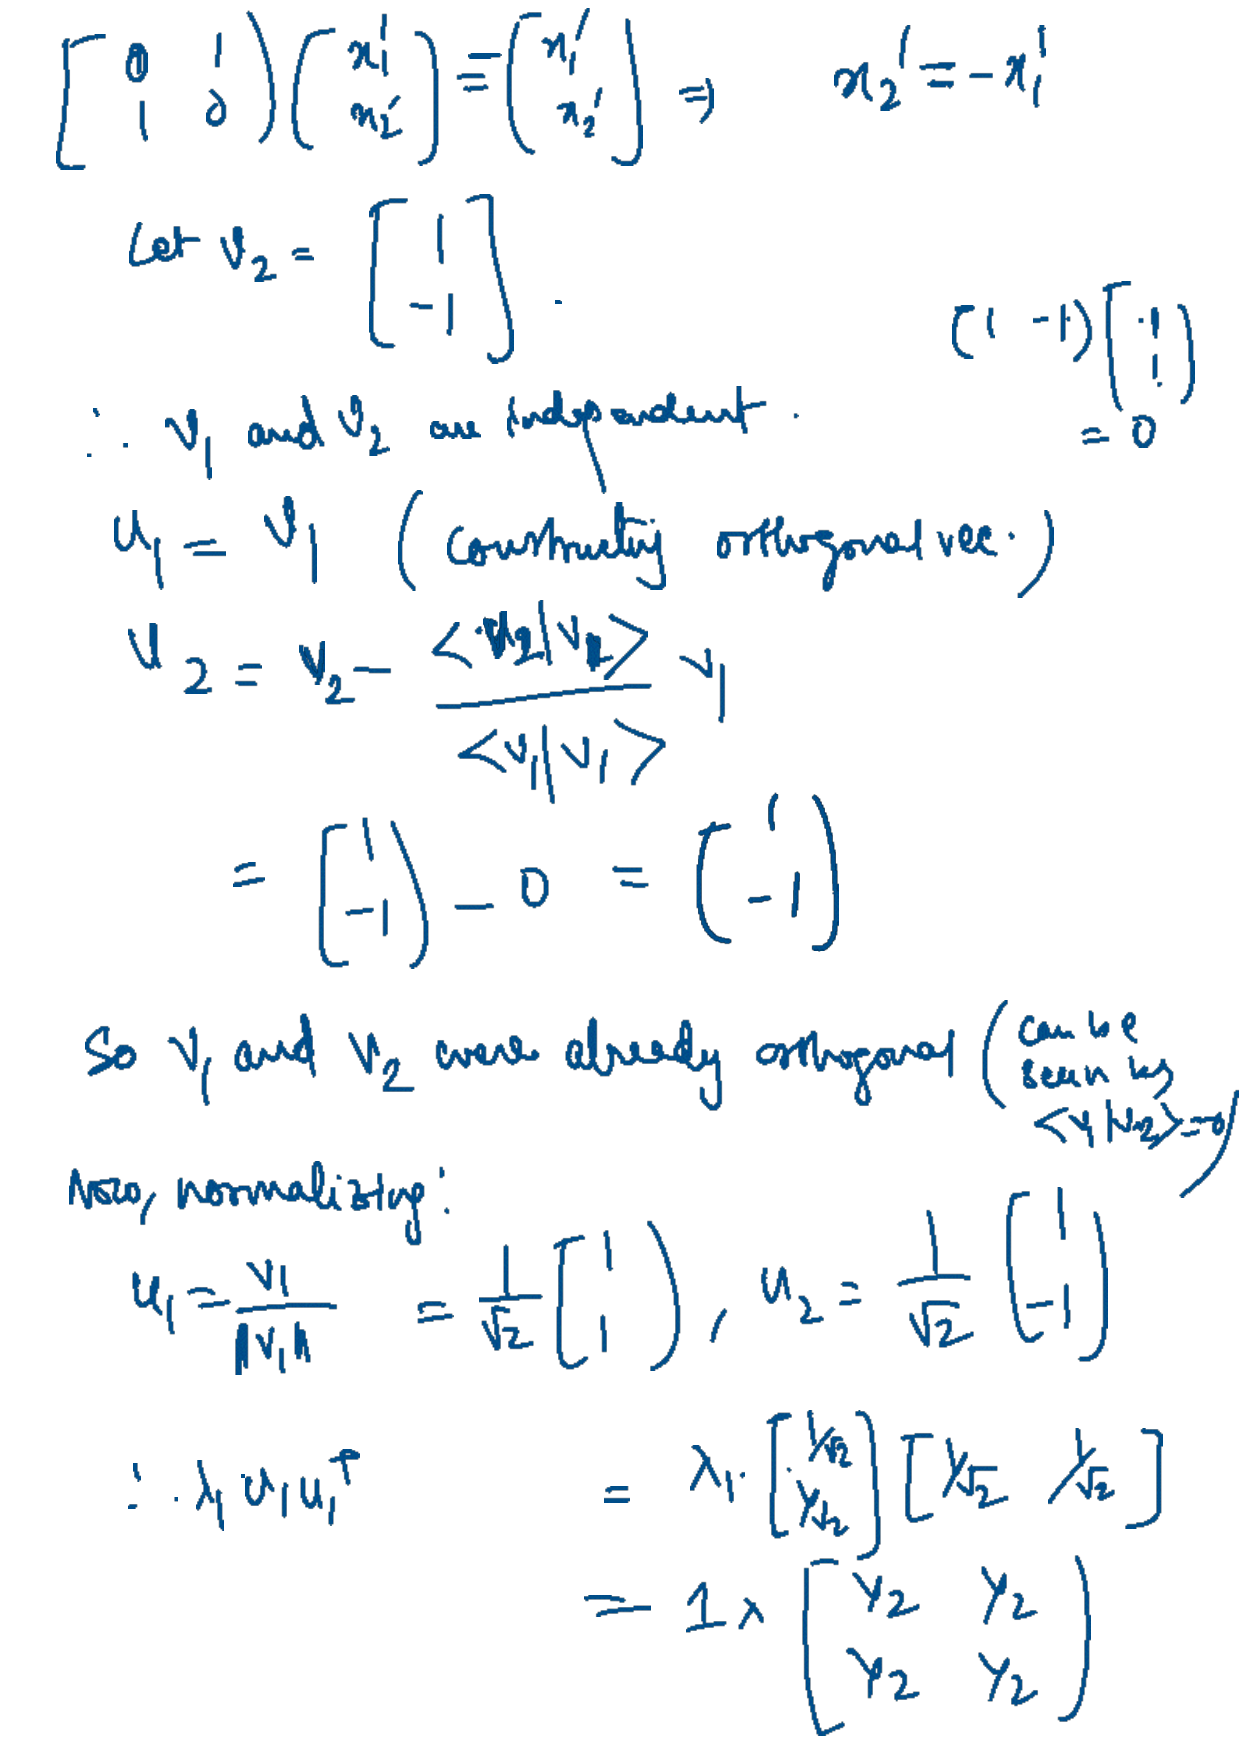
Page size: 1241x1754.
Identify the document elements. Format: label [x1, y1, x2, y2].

picture [233, 862, 265, 887]
picture [1033, 281, 1195, 448]
picture [114, 510, 226, 590]
picture [584, 1595, 651, 1617]
picture [717, 510, 1054, 598]
picture [264, 496, 317, 584]
picture [133, 1463, 141, 1482]
picture [447, 502, 666, 590]
picture [56, 34, 148, 170]
picture [834, 25, 1046, 111]
picture [430, 421, 481, 439]
picture [196, 1460, 224, 1531]
picture [87, 443, 128, 457]
picture [69, 1000, 1239, 1375]
picture [507, 386, 799, 494]
picture [299, 600, 839, 969]
picture [398, 490, 423, 591]
picture [93, 408, 100, 417]
picture [165, 409, 212, 480]
picture [686, 1410, 1163, 1736]
picture [679, 78, 714, 124]
picture [241, 1449, 360, 1526]
picture [206, 8, 643, 166]
picture [369, 194, 514, 364]
picture [952, 305, 995, 359]
picture [248, 395, 390, 456]
picture [604, 1486, 630, 1503]
picture [129, 222, 314, 282]
picture [128, 1497, 178, 1509]
picture [128, 623, 262, 694]
